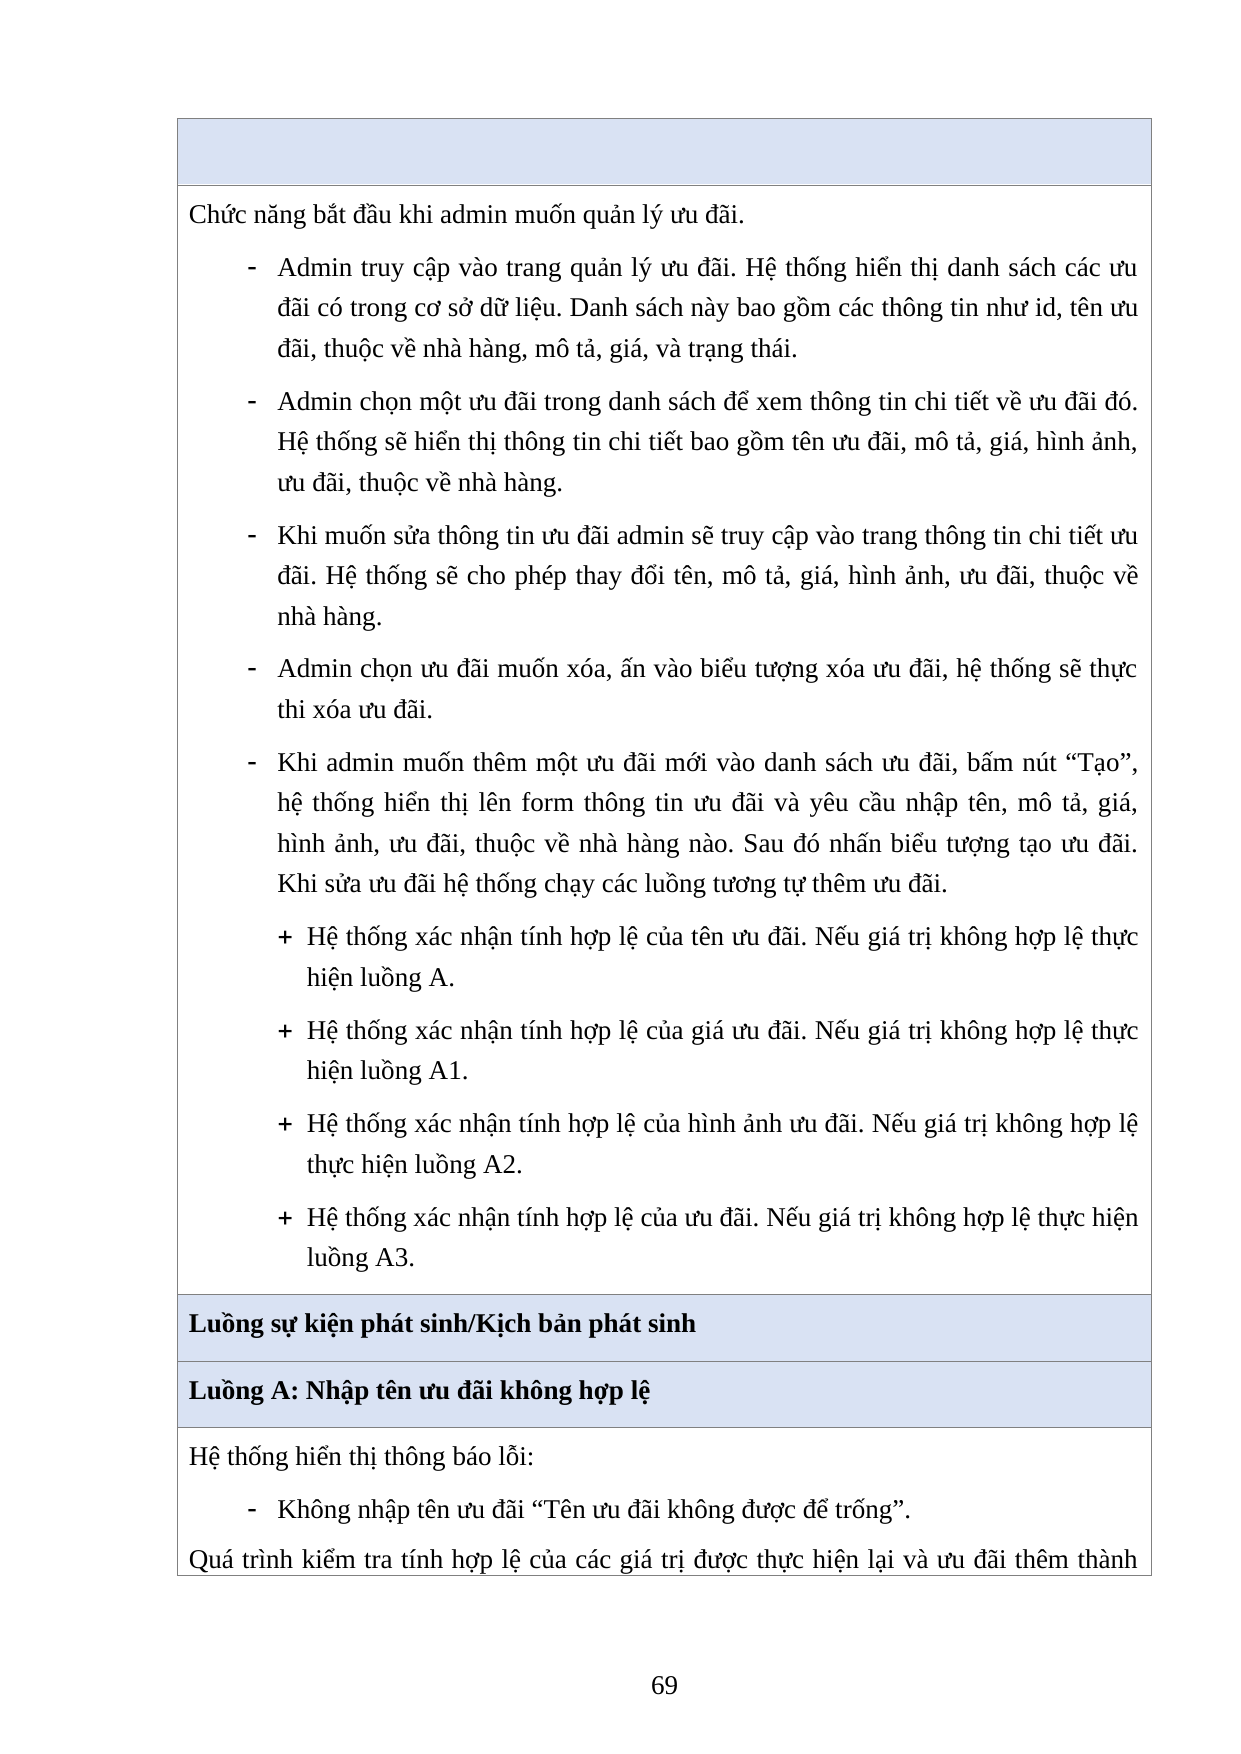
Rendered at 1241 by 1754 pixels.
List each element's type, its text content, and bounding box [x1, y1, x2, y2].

table_cell Luồng sự kiện phát sinh/Kịch bản phát sinh [178, 1295, 1151, 1361]
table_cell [178, 119, 1151, 184]
table_cell Luồng A: Nhập tên ưu đãi không hợp lệ [178, 1362, 1151, 1427]
table_cell Chức năng bắt đầu khi admin muốn quản lý ưu đãi. Admin truy cập vào trang quản lý ưu đãi. Hệ thống hiển thị danh sách các ưu đãi có trong cơ sở dữ liệu. Danh sách này bao gồm các thông tin như id, tên ưu đãi, thuộc về nhà hàng, mô tả, giá, và trạng thái. Admin chọn một ưu đãi trong danh sách để xem thông tin chi tiết về ưu đãi đó. Hệ thống sẽ hiển thị thông tin chi tiết bao gồm tên ưu đãi, mô tả, giá, hình ảnh, ưu đãi, thuộc về nhà hàng. Khi muốn sửa thông tin ưu đãi admin sẽ truy cập vào trang thông tin chi tiết ưu đãi. Hệ thống sẽ cho phép thay đổi tên, mô tả, giá, hình ảnh, ưu đãi, thuộc về nhà hàng. Admin chọn ưu đãi muốn xóa, ấn vào biểu tượng xóa ưu đãi, hệ thống sẽ thực thi xóa ưu đãi. Khi admin muốn thêm một ưu đãi mới vào danh sách ưu đãi, bấm nút “Tạo”, hệ thống hiển thị lên form thông tin ưu đãi và yêu cầu nhập tên, mô tả, giá, hình ảnh, ưu đãi, thuộc về nhà hàng nào. Sau đó nhấn biểu tượng tạo ưu đãi. Khi sửa ưu đãi hệ thống chạy các luồng tương tự thêm ưu đãi. Hệ thống xác nhận tính hợp lệ của tên ưu đãi. Nếu giá trị không hợp lệ thực hiện luồng A. Hệ thống xác nhận tính hợp lệ của giá ưu đãi. Nếu giá trị không hợp lệ thực hiện luồng A1. Hệ thống xác nhận tính hợp lệ của hình ảnh ưu đãi. Nếu giá trị không hợp lệ thực hiện luồng A2. Hệ thống xác nhận tính hợp lệ của ưu đãi. Nếu giá trị không hợp lệ thực hiện luồng A3. [178, 186, 1151, 1294]
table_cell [178, 1428, 1151, 1574]
